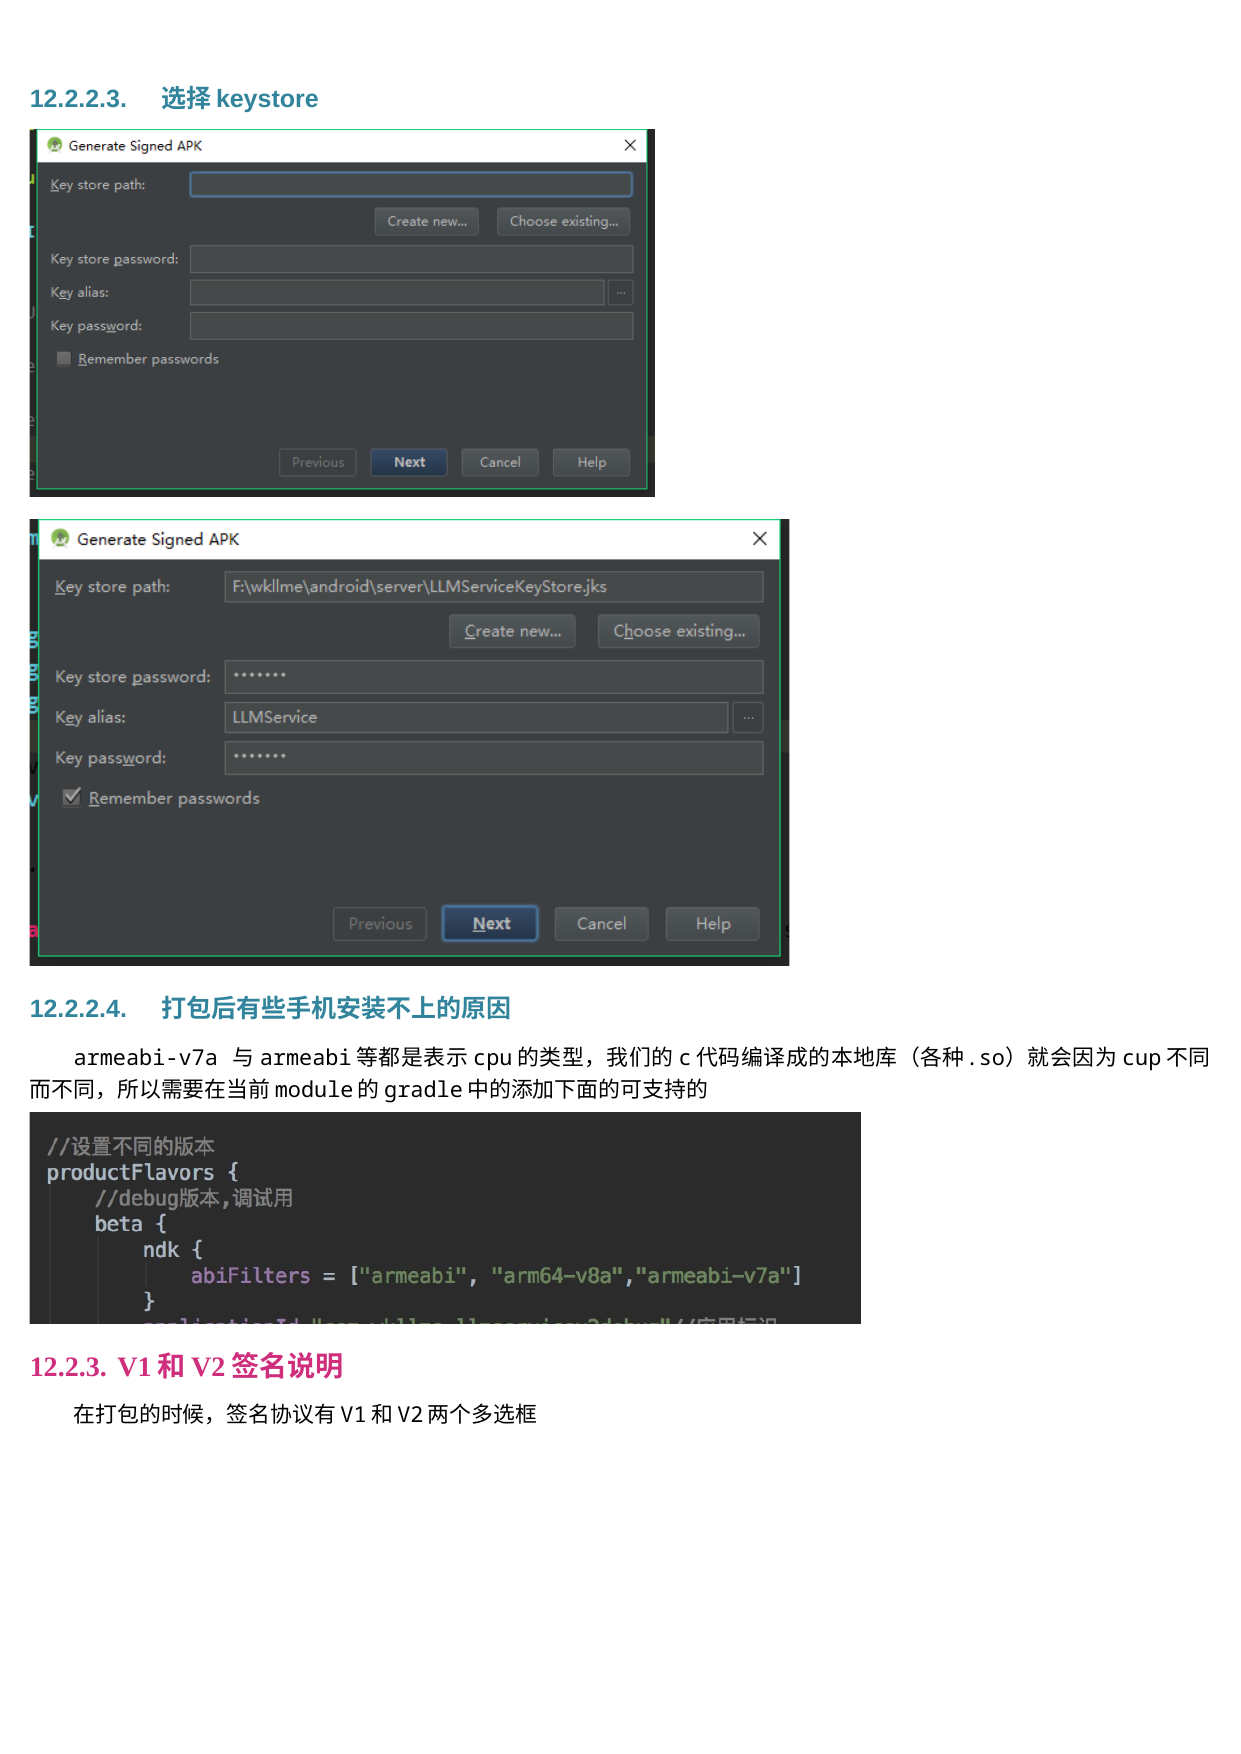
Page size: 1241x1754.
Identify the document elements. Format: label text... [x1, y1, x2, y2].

picture [29, 1112, 861, 1324]
subtitle 选择keystore [29, 64, 1211, 129]
picture [29, 519, 790, 966]
text armeabi-v7a 与 armeabi等都是表示cpu的类型，我们的c代码编译成的本地库（各种.so）就会因为cup不同而不同，所以需要在当前module的gradle中的添加下面的可支持的 [29, 1039, 1211, 1104]
picture [29, 129, 655, 497]
subtitle V1和V2签名说明 [29, 1332, 1211, 1397]
subtitle 打包后有些手机安装不上的原因 [29, 974, 1211, 1039]
text 在打包的时候，签名协议有V1和V2两个多选框 [29, 1397, 1211, 1429]
